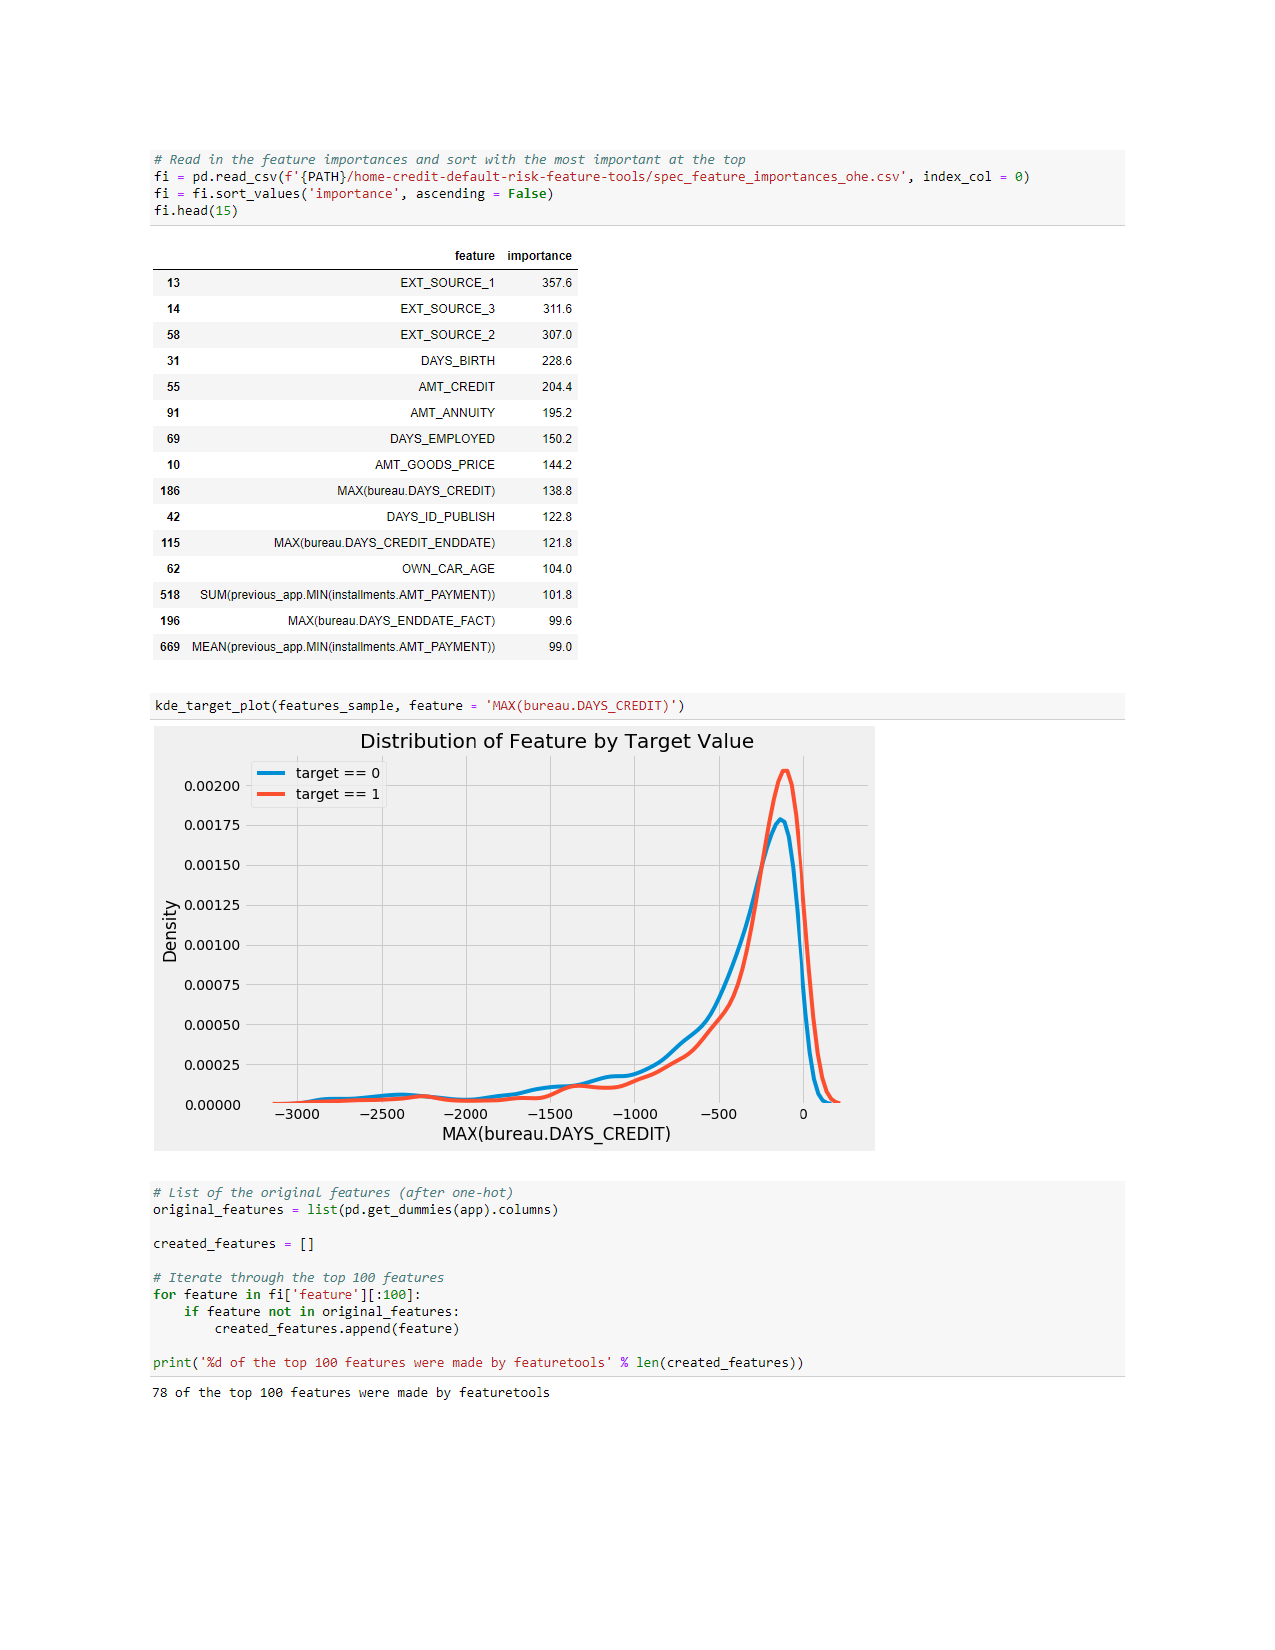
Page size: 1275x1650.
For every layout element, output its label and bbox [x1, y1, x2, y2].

picture [150, 1181, 1125, 1409]
picture [150, 693, 1125, 1157]
picture [150, 150, 1125, 669]
